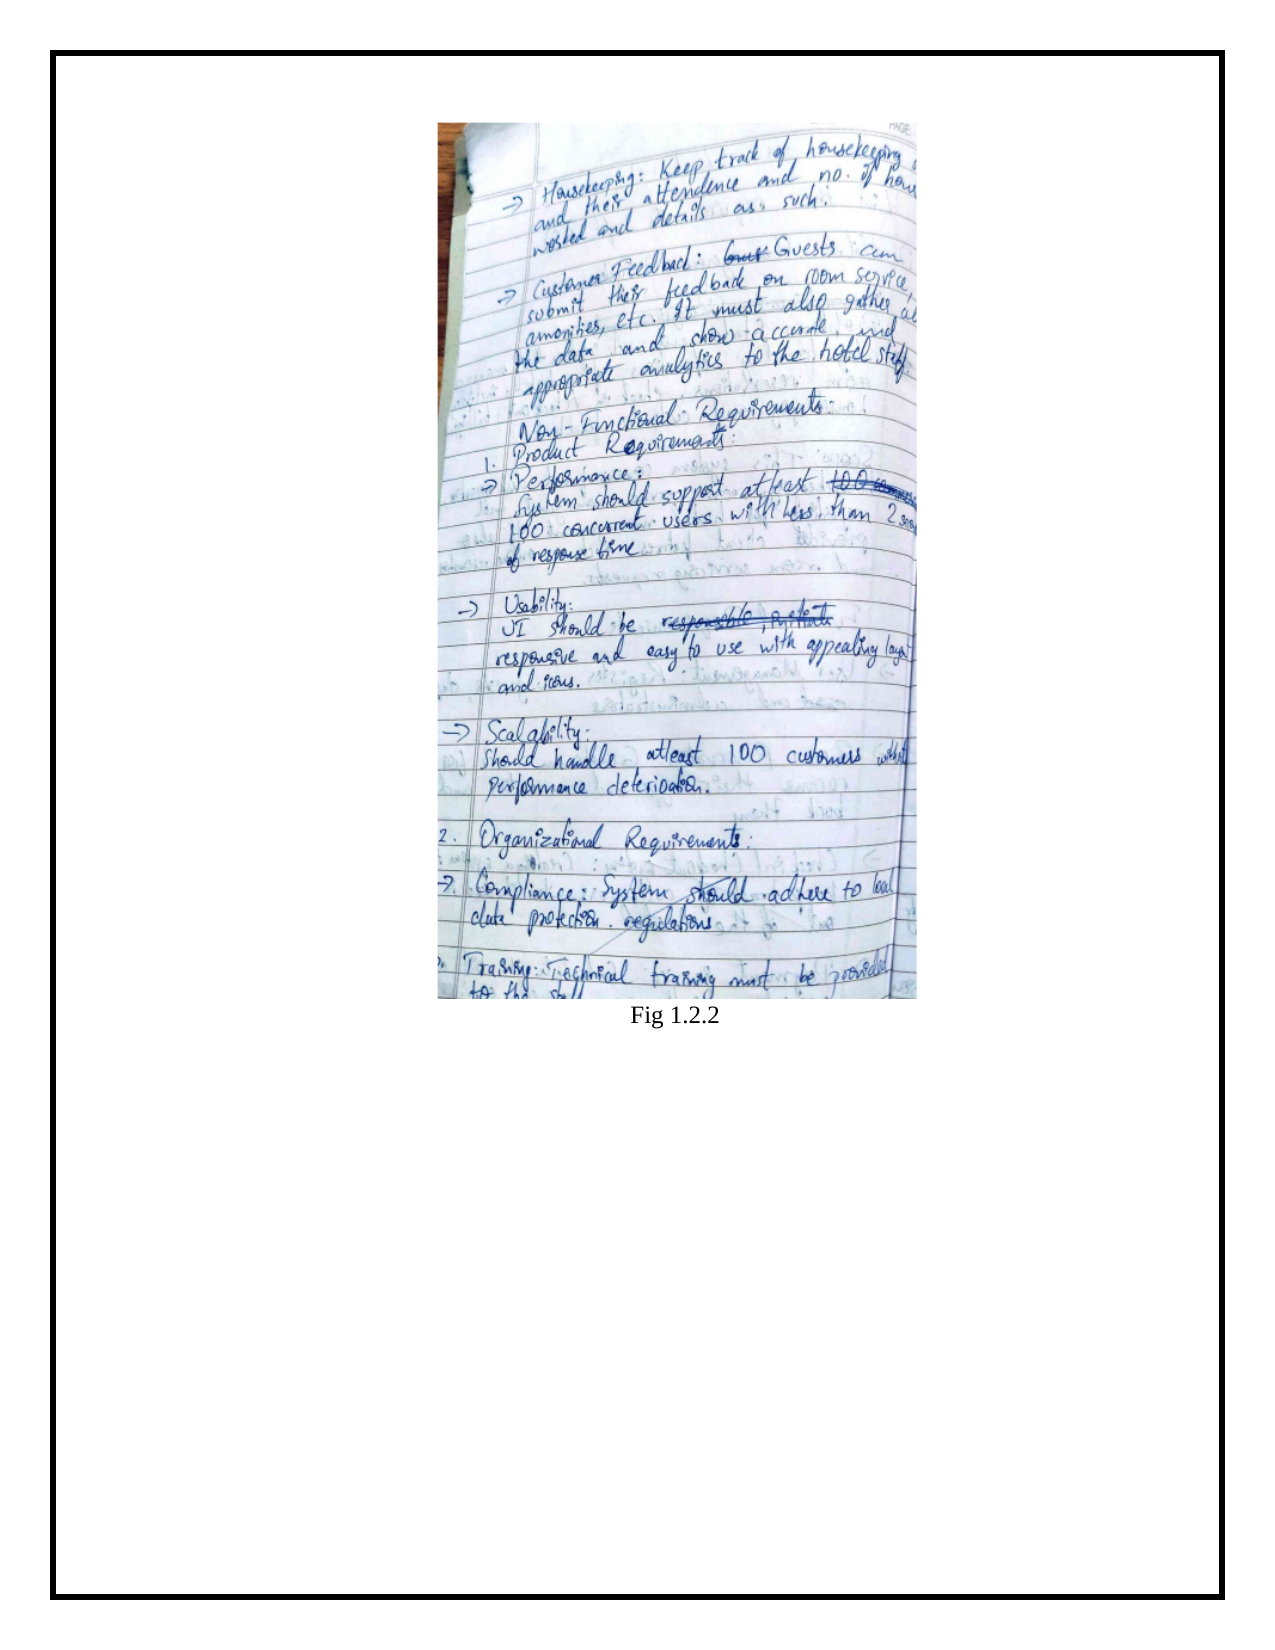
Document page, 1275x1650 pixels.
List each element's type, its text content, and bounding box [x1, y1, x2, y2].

picture [433, 118, 917, 999]
list Fig 1.2.2 [225, 1001, 1125, 1029]
